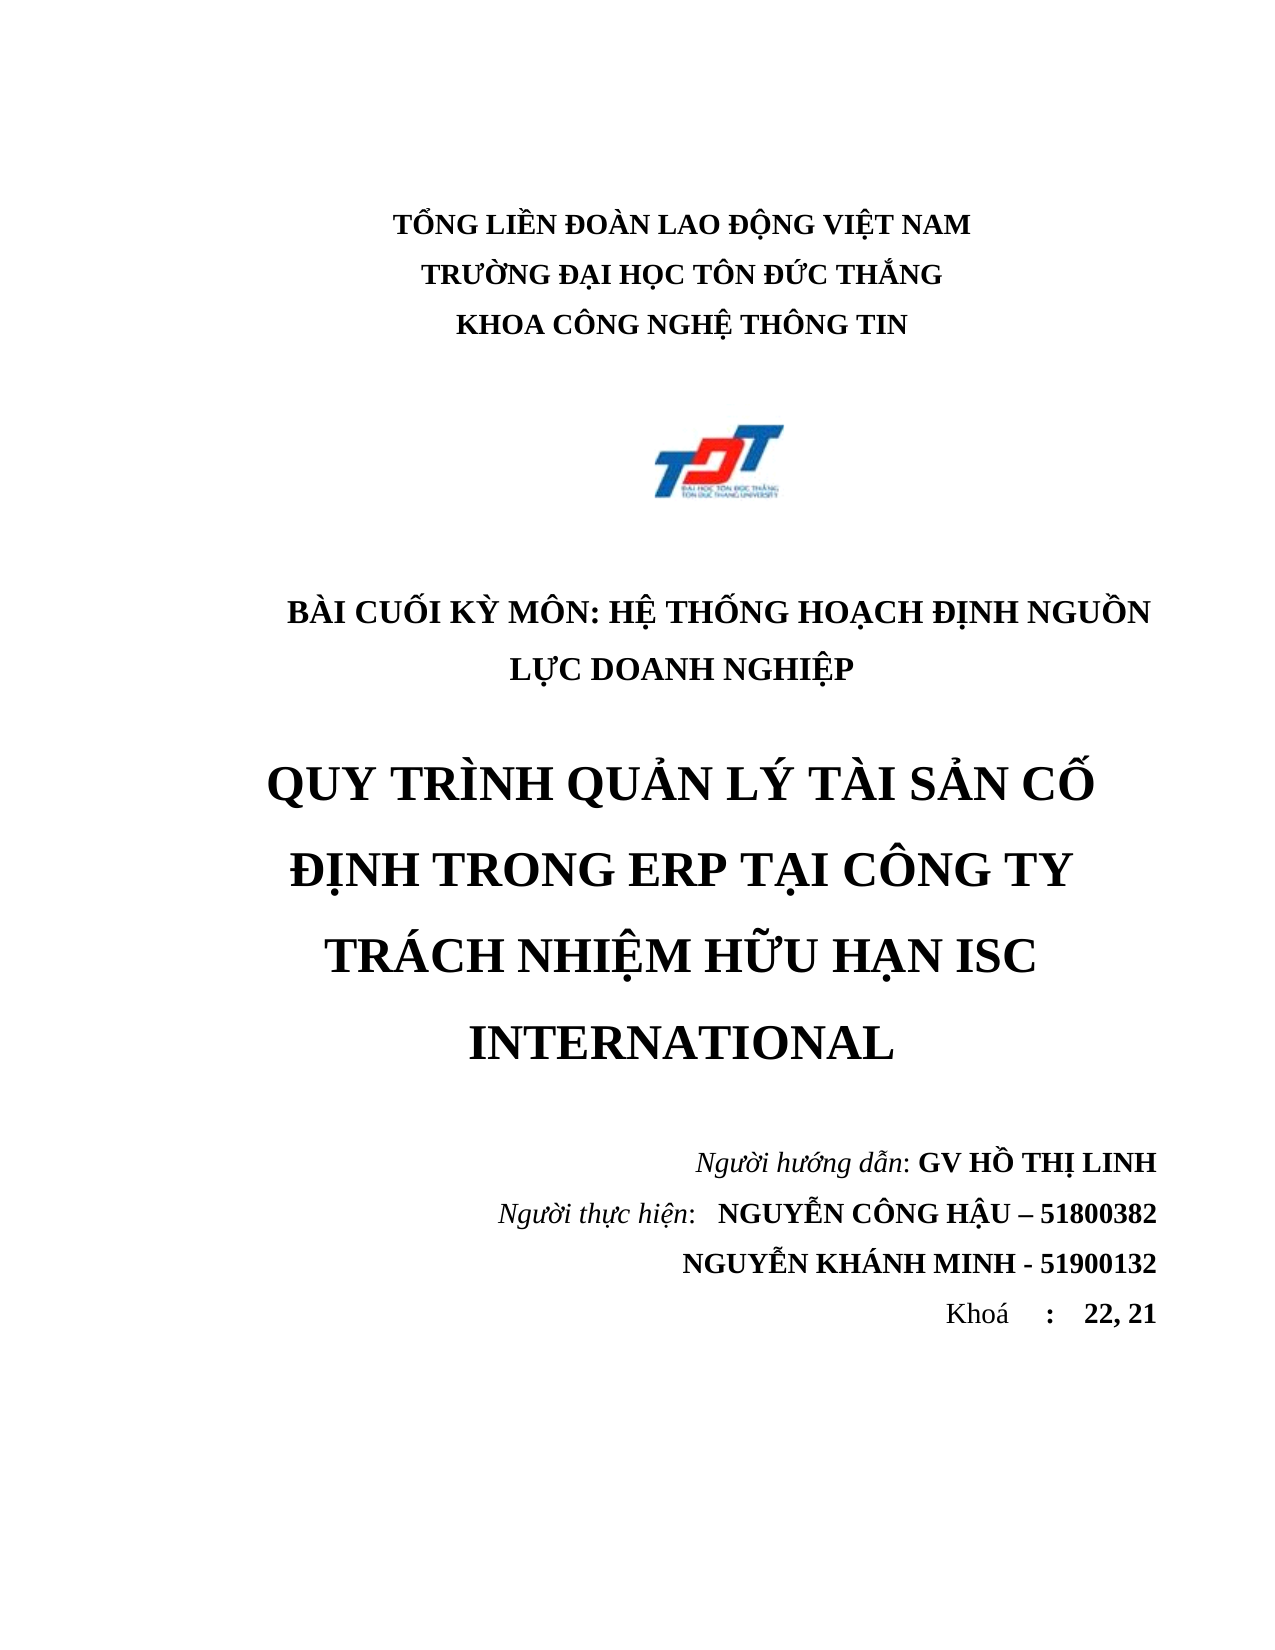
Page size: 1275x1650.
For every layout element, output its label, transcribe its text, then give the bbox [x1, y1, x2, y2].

text QUY TRÌNH QUẢN LÝ TÀI SẢN CỐ ĐỊNH TRONG ERP TẠI CÔNG TY TRÁCH NHIỆM HỮU HẠN ISC INTERNATIONAL [207, 754, 1157, 1070]
text NGUYỄN KHÁNH MINH - 51900132 [207, 1246, 1157, 1279]
picture [654, 404, 785, 527]
text Người hướng dẫn: GV HỒ THỊ LINH [207, 1145, 1157, 1179]
text Người thực hiện: NGUYỄN CÔNG HẬU – 51800382 [207, 1196, 1157, 1229]
text TỔNG LIỀN ĐOÀN LAO ĐỘNG VIỆT NAM [207, 207, 1157, 240]
text KHOA CÔNG NGHỆ THÔNG TIN [207, 307, 1157, 341]
text BÀI CUỐI KỲ MÔN: HỆ THỐNG HOẠCH ĐỊNH NGUỒN LỰC DOANH NGHIỆP [207, 592, 1157, 688]
text TRƯỜNG ĐẠI HỌC TÔN ĐỨC THẮNG [207, 257, 1157, 291]
text Khoá : 22, 21 [207, 1296, 1157, 1330]
